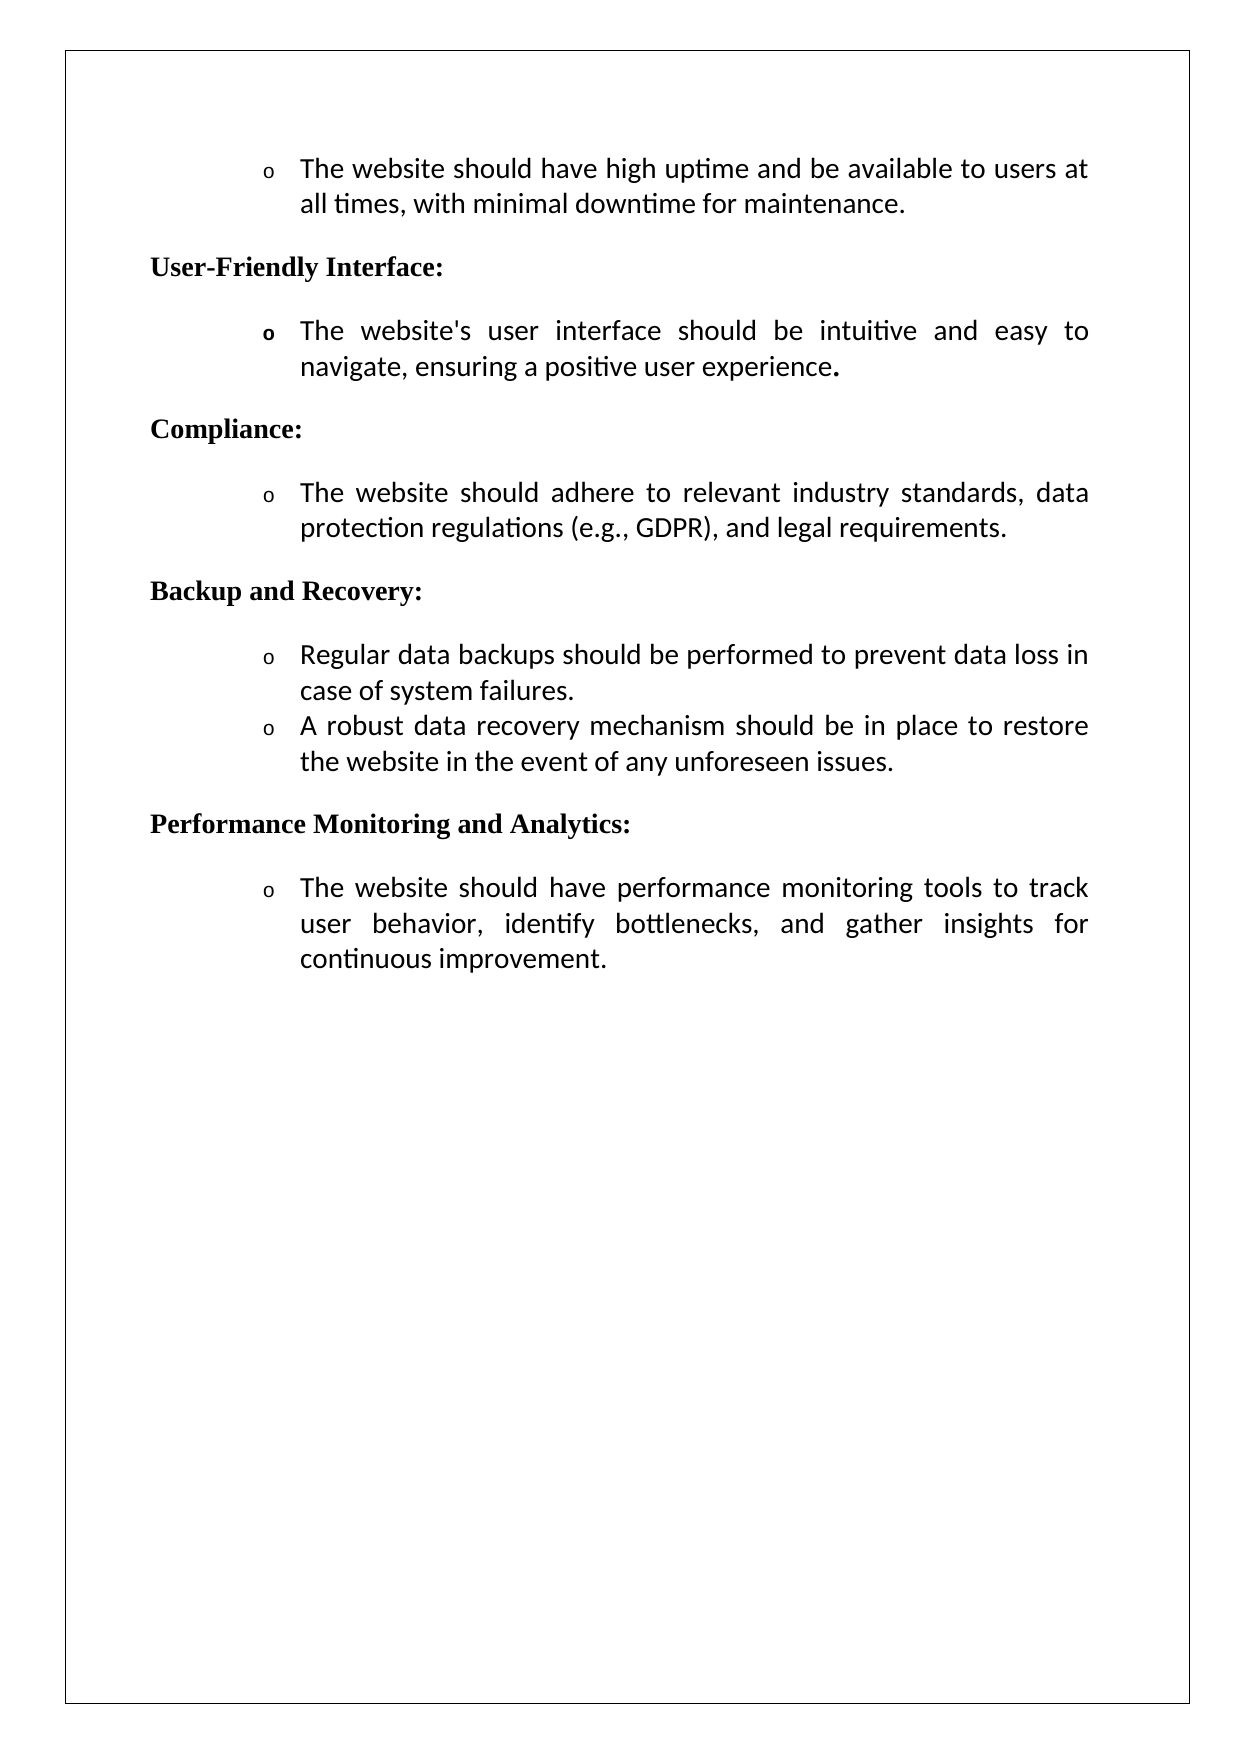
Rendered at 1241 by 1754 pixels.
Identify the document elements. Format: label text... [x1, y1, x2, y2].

list The website's user interface should be intuitive and easy to navigate, ensuring a positive user experience. [262, 312, 1090, 383]
list The website should have high uptime and be available to users at all times, with minimal downtime for maintenance. [262, 150, 1090, 221]
list The website should adhere to relevant industry standards, data protection regulations (e.g., GDPR), and legal requirements. [262, 474, 1090, 545]
text Backup and Recovery: [150, 574, 1090, 607]
text Performance Monitoring and Analytics: [150, 808, 1090, 840]
text User-Friendly Interface: [150, 250, 1090, 283]
list A robust data recovery mechanism should be in place to restore the website in the event of any unforeseen issues. [262, 707, 1090, 778]
list Regular data backups should be performed to prevent data loss in case of system failures. [262, 636, 1090, 707]
list The website should have performance monitoring tools to track user behavior, identify bottlenecks, and gather insights for continuous improvement. [262, 869, 1090, 976]
text Compliance: [150, 412, 1090, 445]
